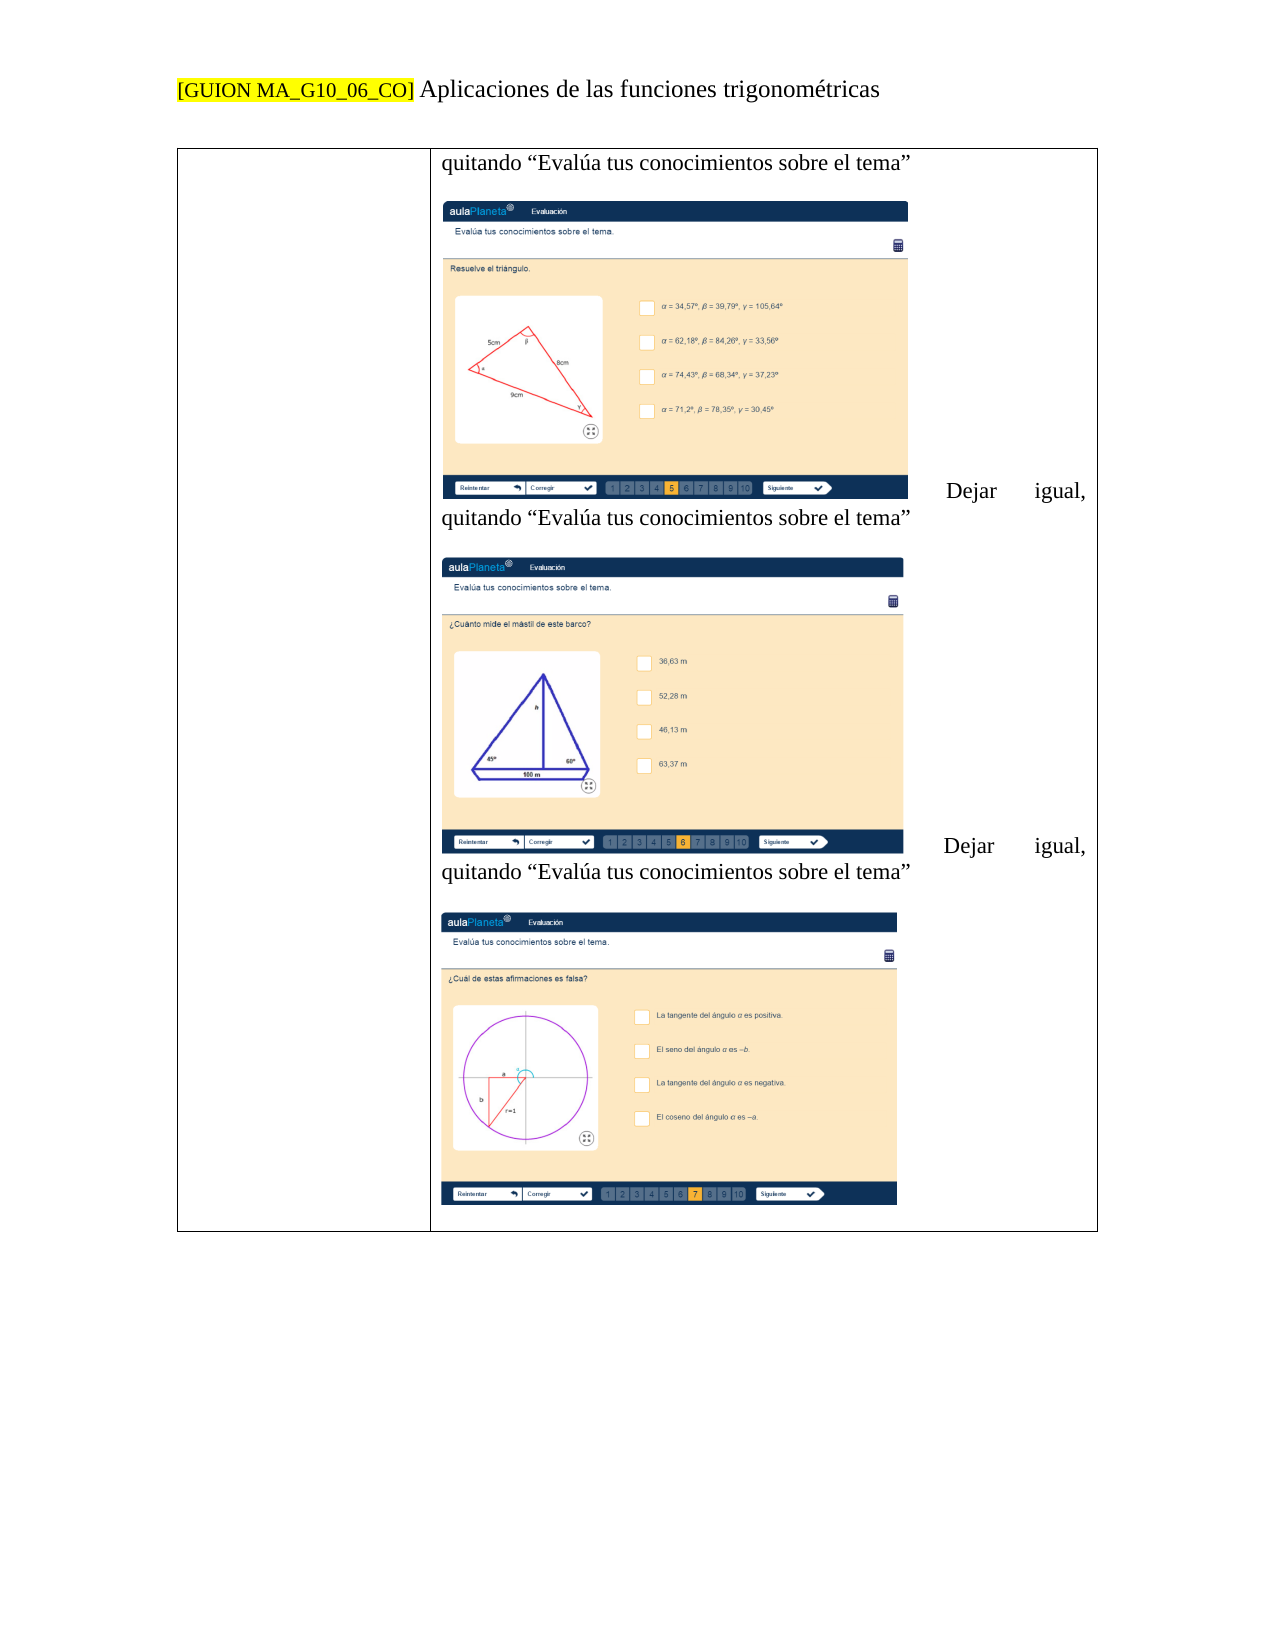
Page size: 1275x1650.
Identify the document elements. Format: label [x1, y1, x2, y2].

picture [441, 556, 904, 854]
table_cell [178, 149, 430, 1231]
picture [441, 201, 908, 499]
table_cell [431, 149, 1097, 1231]
picture [441, 911, 897, 1205]
